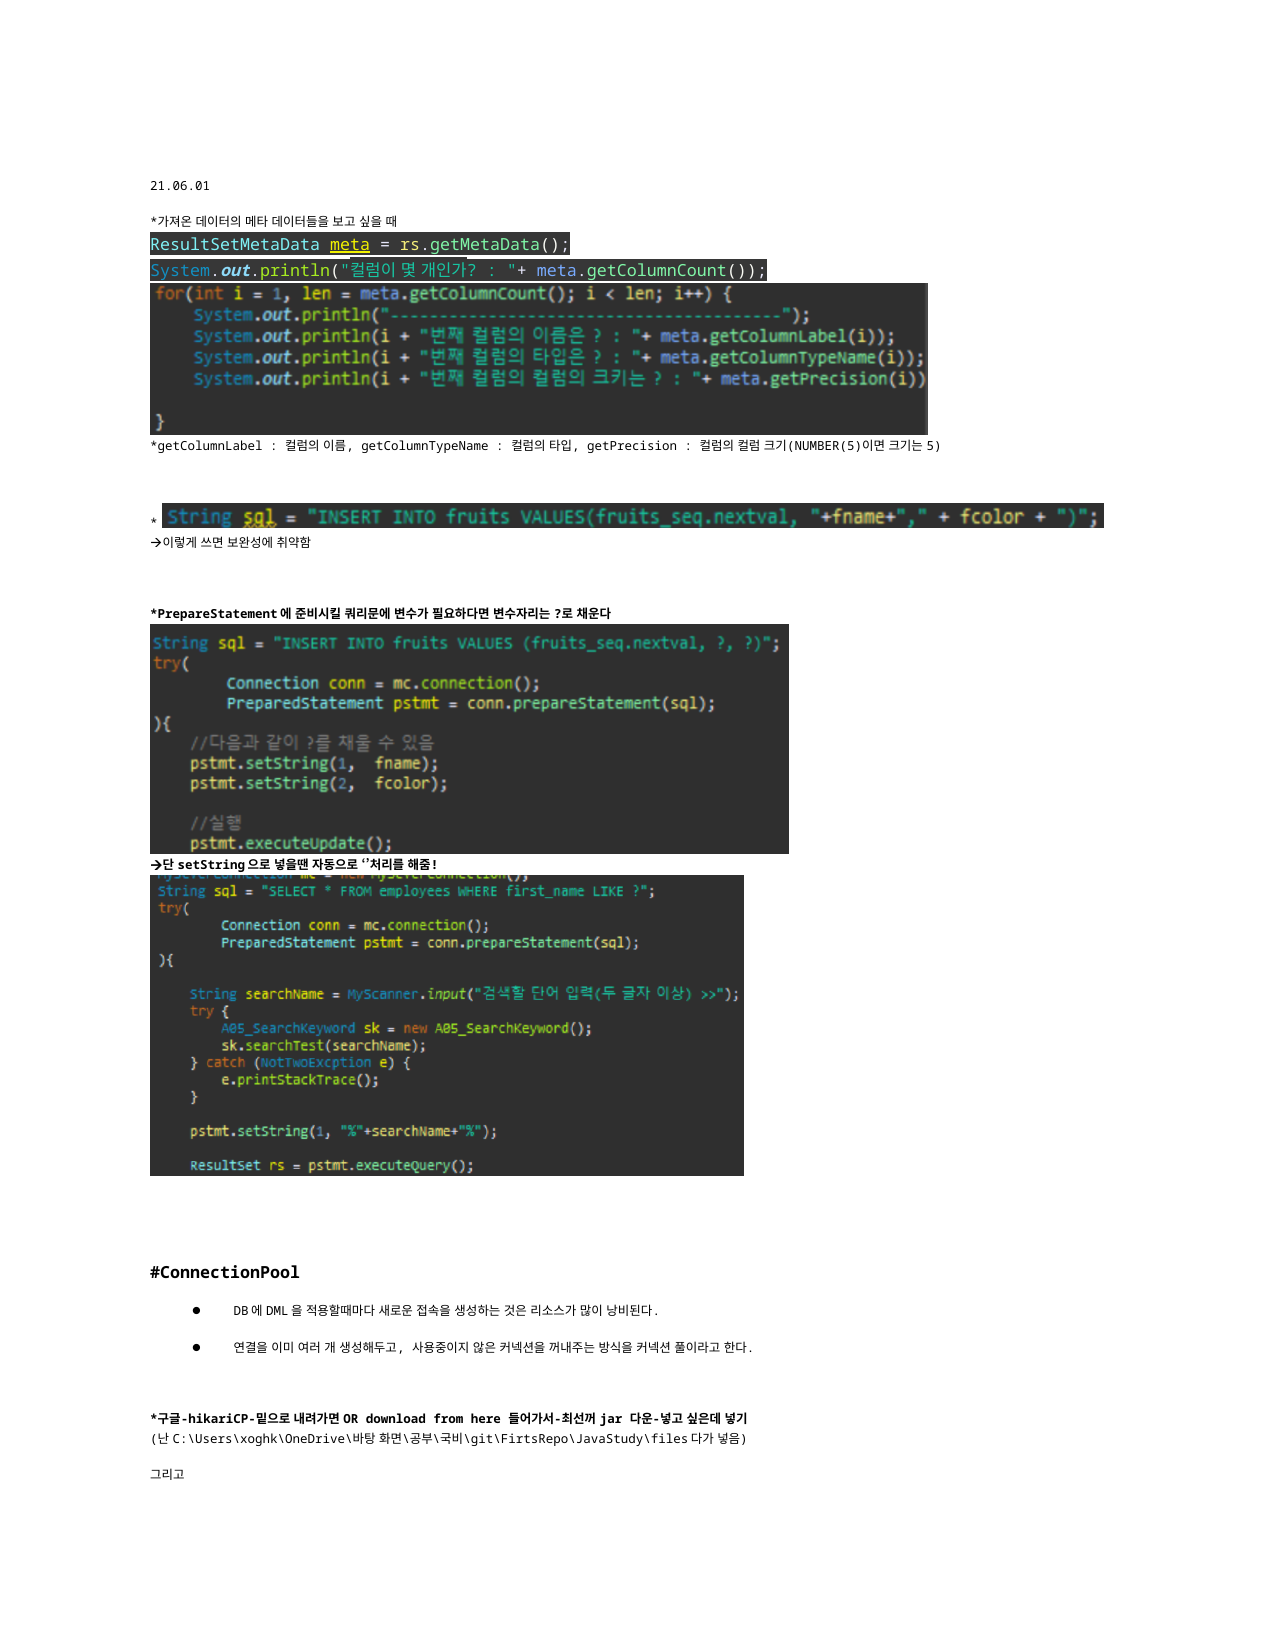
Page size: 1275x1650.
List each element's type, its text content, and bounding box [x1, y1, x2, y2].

picture [150, 283, 928, 435]
text 그리고 [150, 1465, 1125, 1483]
text *구글-hikariCP-밑으로 내려가면 OR download from here 들어가서-최선꺼 jar 다운-넣고 싶은데 넣기 (난 C:\Users\xoghk\OneDrive\바탕 화면\공부\국비\git\FirtsRepo\JavaStudy\files다가 넣음) [150, 1409, 1125, 1447]
picture [162, 503, 1104, 528]
picture [150, 624, 789, 854]
text 21.06.01 [150, 177, 1125, 194]
text #ConnectionPool [150, 1260, 1125, 1283]
list DB에 DML을 적용할때마다 새로운 접속을 생성하는 것은 리소스가 많이 낭비된다. [192, 1301, 1125, 1319]
picture [150, 875, 744, 1176]
list 연결을 이미 여러 개 생성해두고, 사용중이지 않은 커넥션을 꺼내주는 방식을 커넥션 풀이라고 한다. [192, 1338, 1125, 1356]
